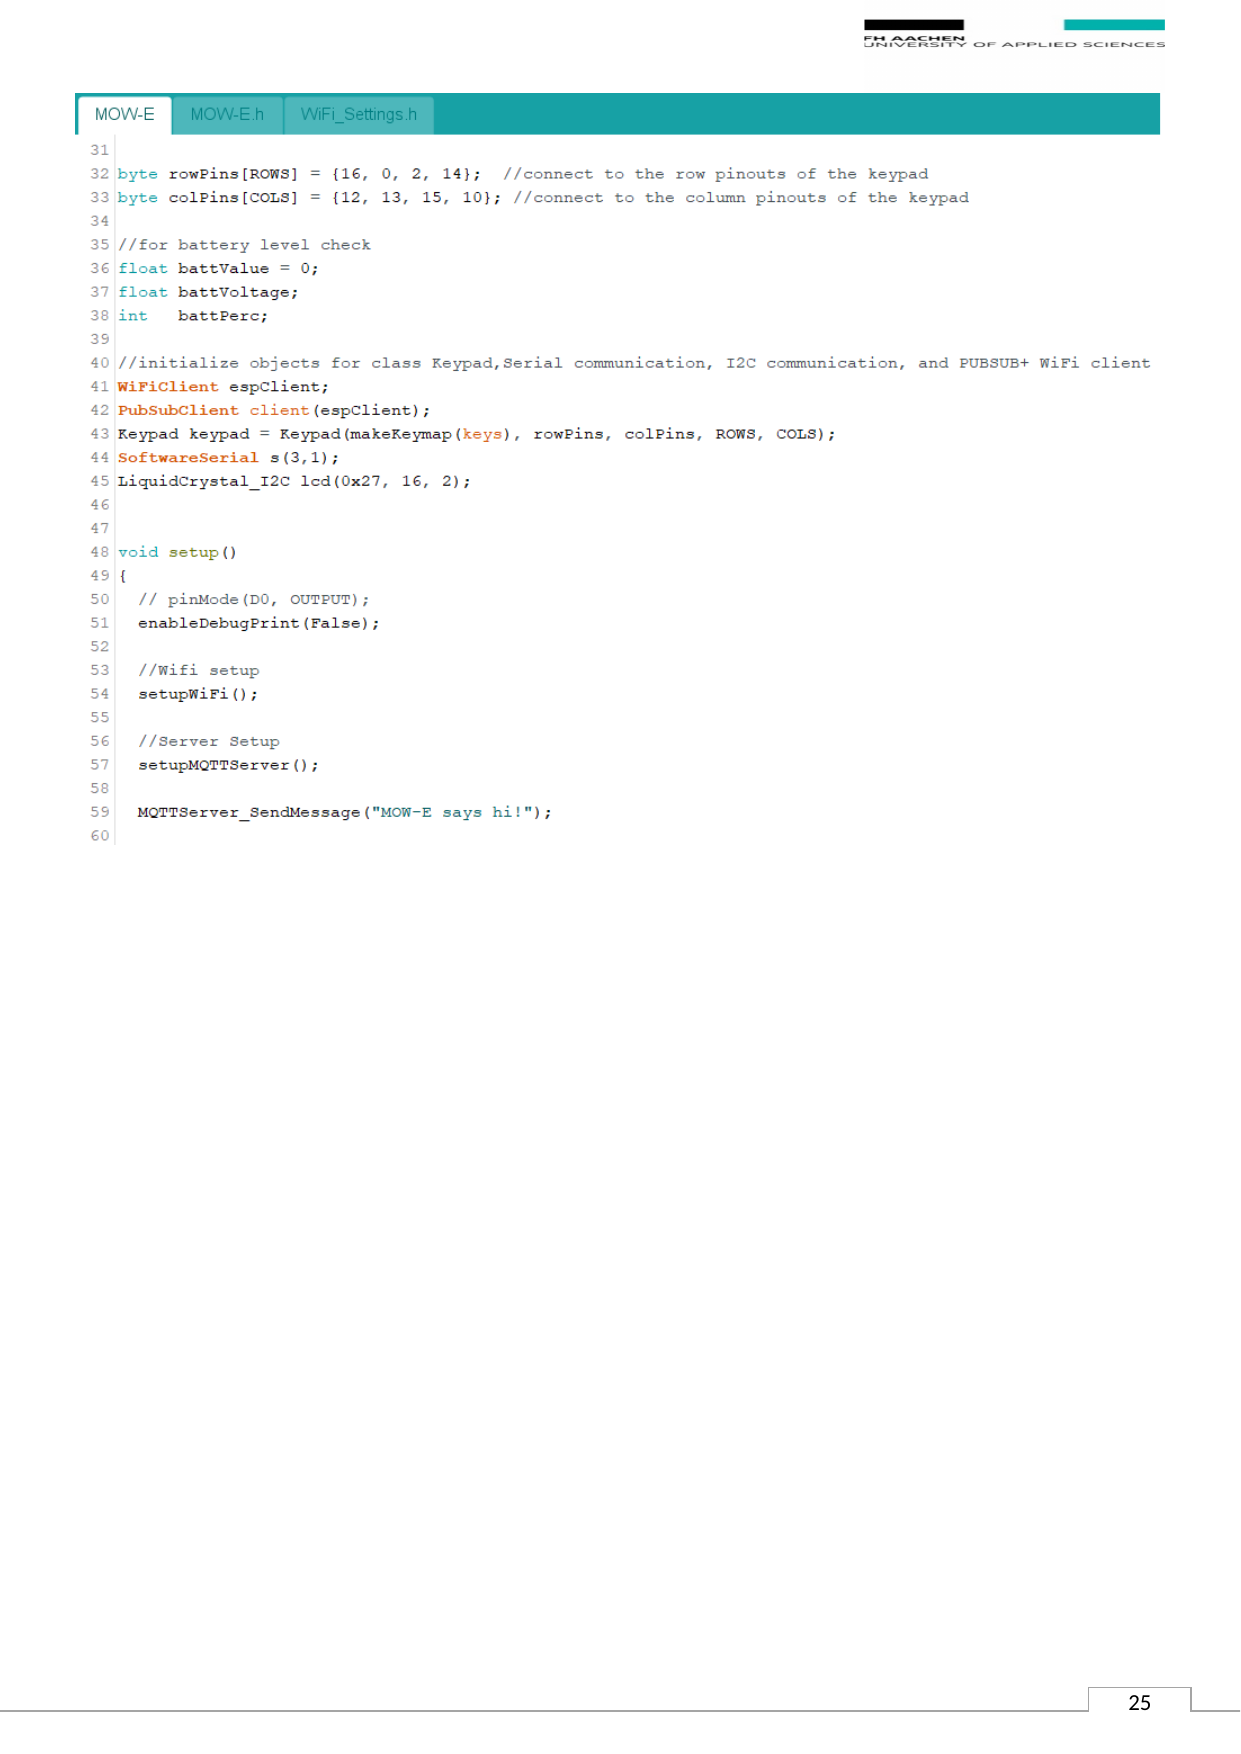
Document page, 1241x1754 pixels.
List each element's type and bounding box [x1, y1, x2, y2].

picture [75, 1, 1164, 845]
